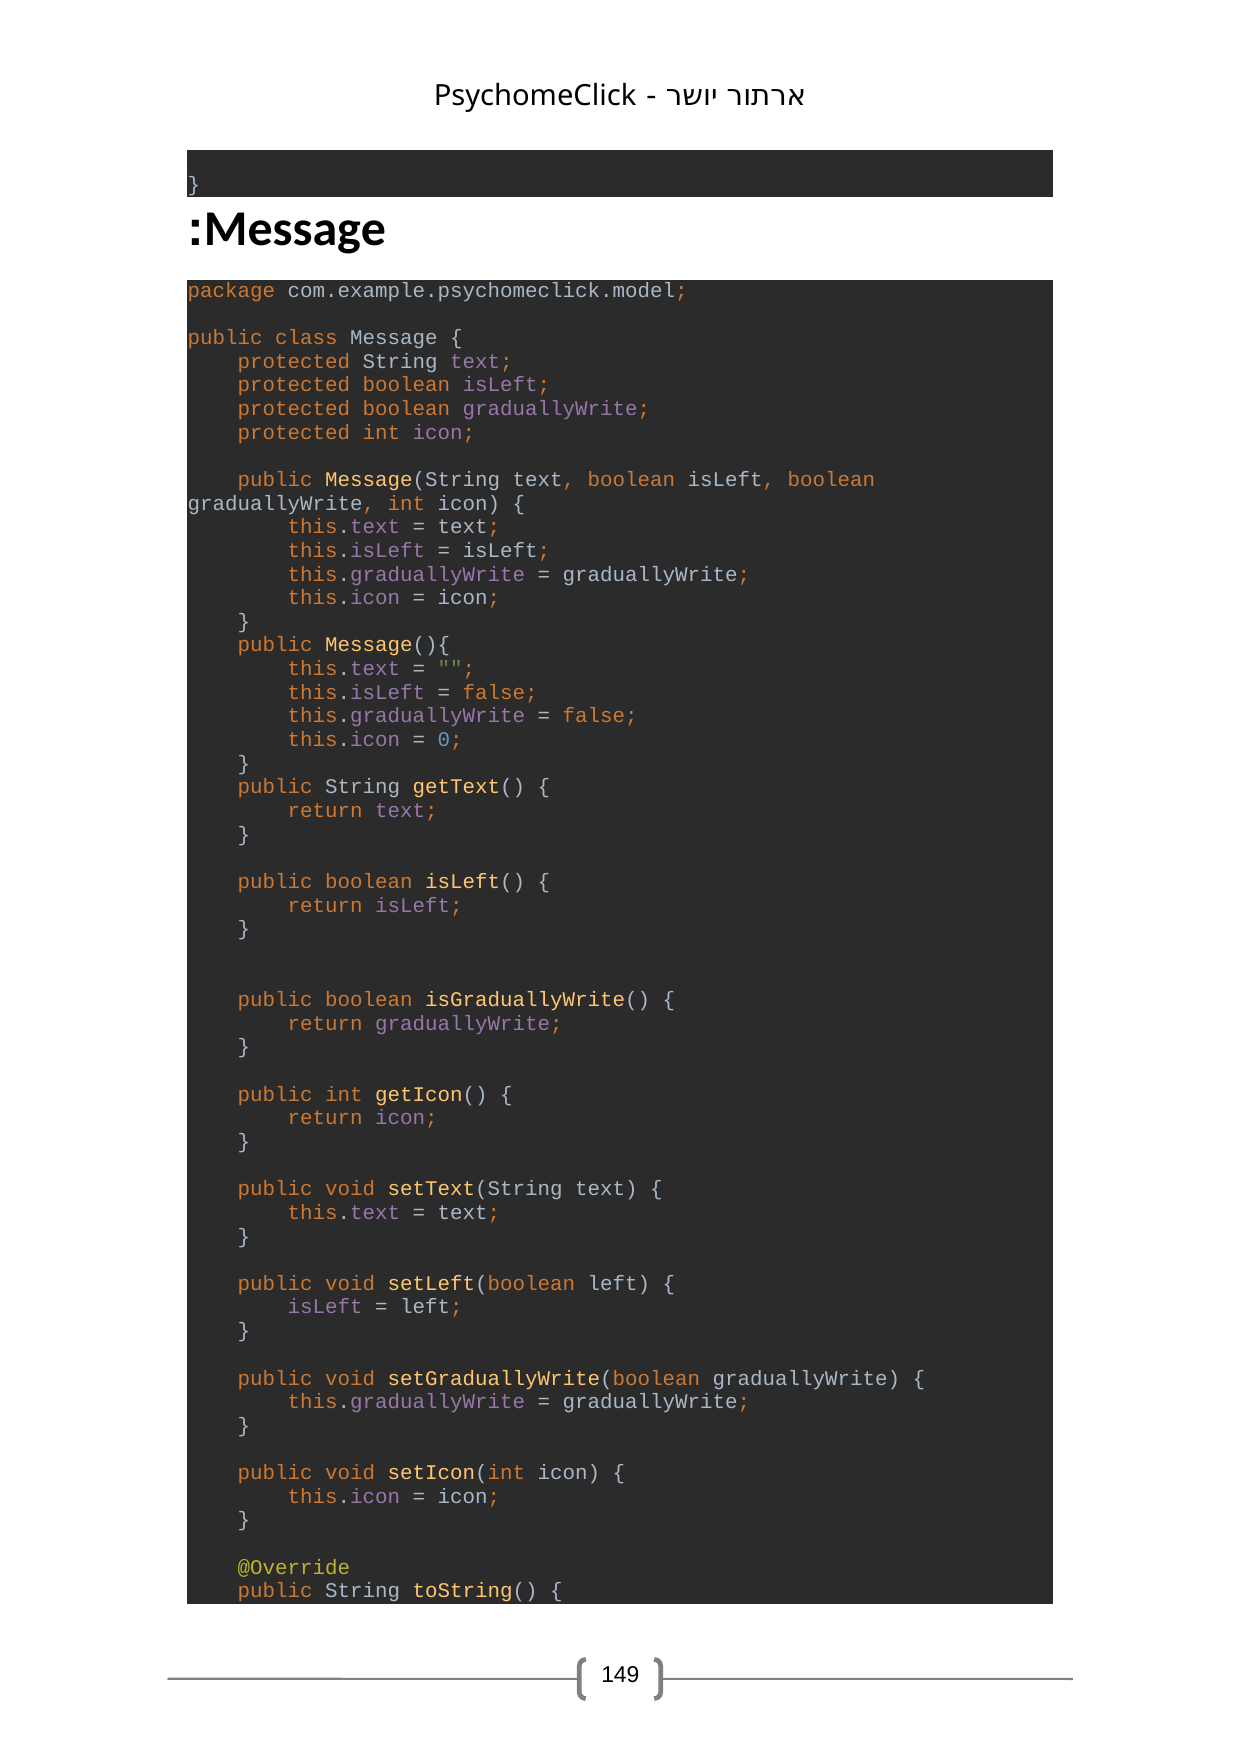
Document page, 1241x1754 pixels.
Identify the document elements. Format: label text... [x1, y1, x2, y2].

text Message: [187, 197, 1053, 258]
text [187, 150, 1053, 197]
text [187, 280, 1053, 1604]
